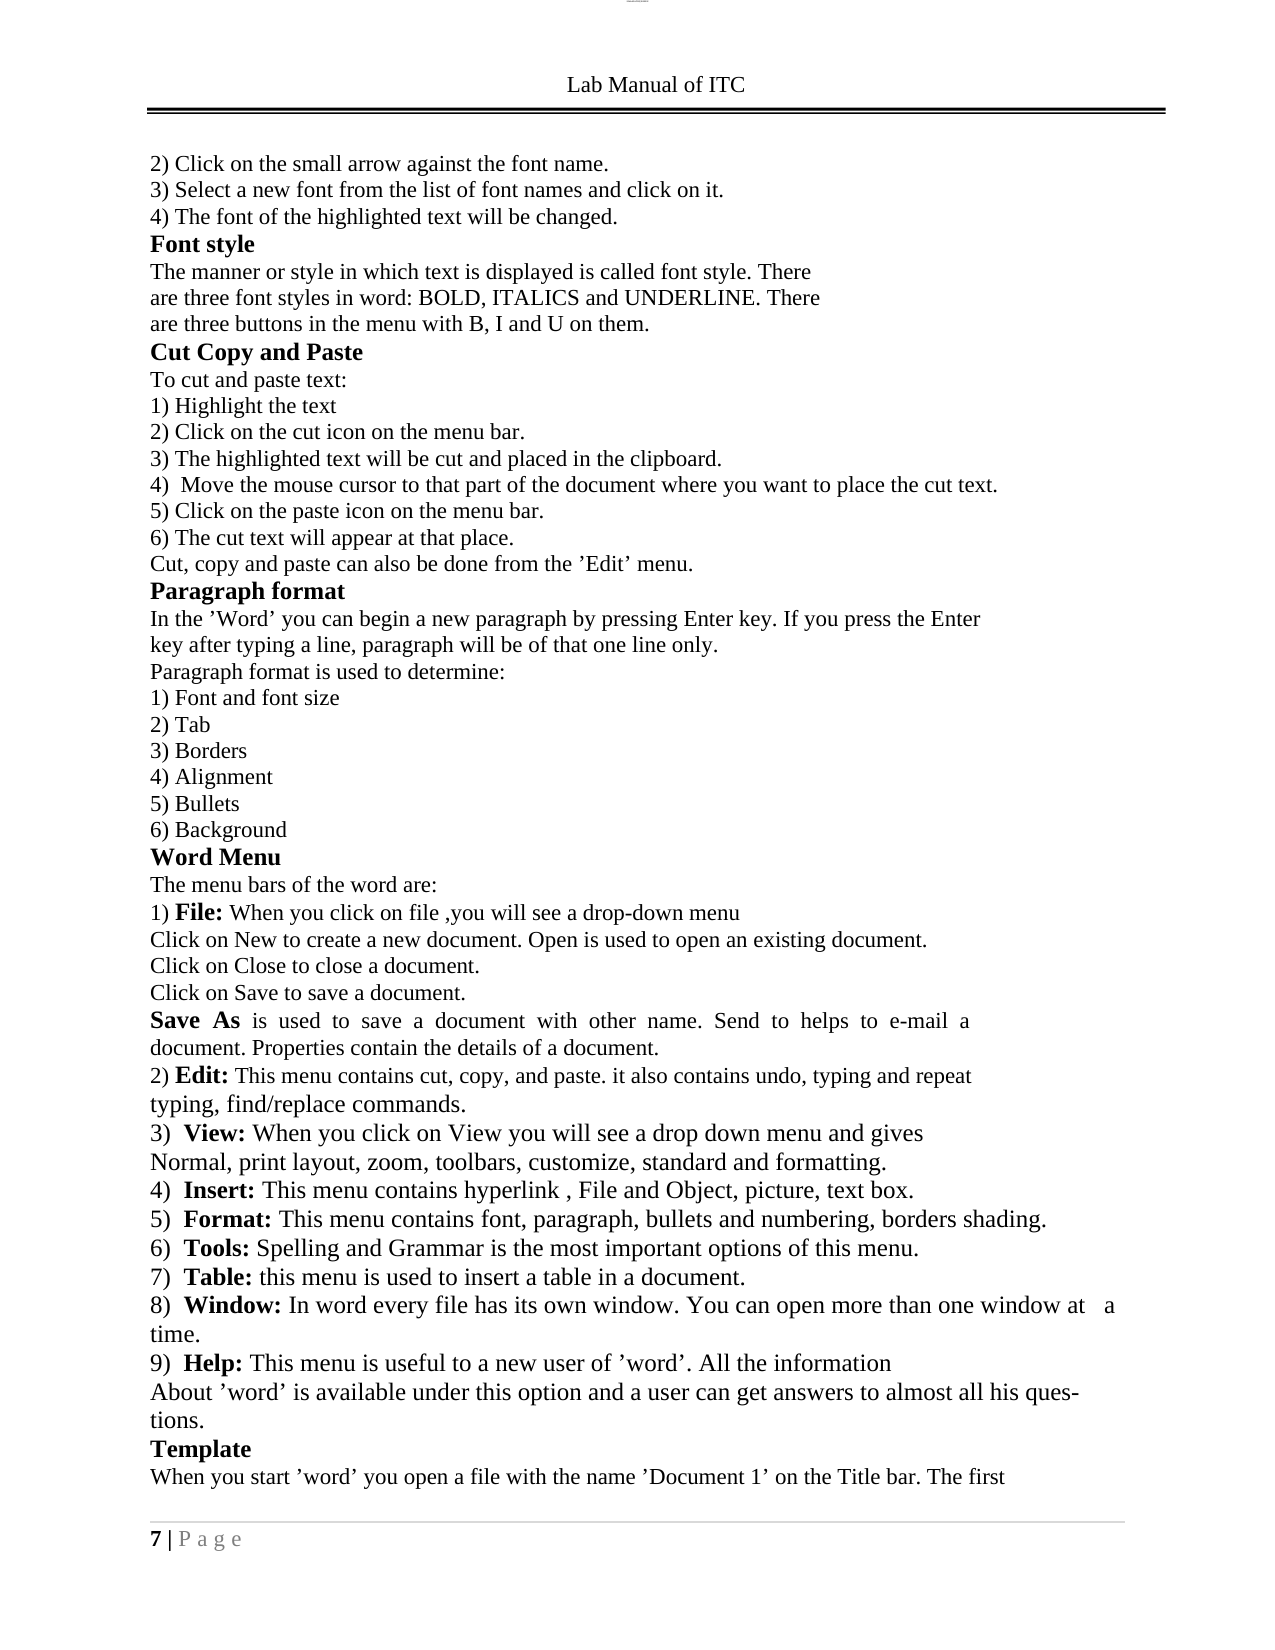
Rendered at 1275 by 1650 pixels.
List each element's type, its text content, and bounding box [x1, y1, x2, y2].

text 5) Format: This menu contains font, paragraph, bullets and numbering, borders shading. [150, 1204, 1125, 1233]
text Click on Save to save a document. [150, 979, 1125, 1005]
text 3) Borders [150, 737, 1125, 763]
text 4) Move the mouse cursor to that part of the document where you want to place the cut text. [150, 471, 1125, 497]
text About ’word’ is available under this option and a user can get answers to almost all his ques-tions. [150, 1377, 1125, 1434]
text Paragraph format is used to determine: [150, 658, 1125, 684]
text Font style [150, 229, 1125, 258]
text Paragraph format [150, 576, 1125, 605]
text 5) Bullets [150, 790, 1125, 816]
text are three font styles in word: BOLD, ITALICS and UNDERLINE. There [150, 284, 1125, 311]
text In the ’Word’ you can begin a new paragraph by pressing Enter key. If you press the Enter [150, 605, 1125, 632]
text 4) Alignment [150, 763, 1125, 790]
text 1) Highlight the text [150, 392, 1125, 418]
text Save As is used to save a document with other name. Send to helps to e-mail a [150, 1005, 1125, 1034]
text When you start ’word’ you open a file with the name ’Document 1’ on the Title bar. The first [150, 1463, 1125, 1489]
text 6) Tools: Spelling and Grammar is the most important options of this menu. [150, 1233, 1125, 1262]
text Click on New to create a new document. Open is used to open an existing document. [150, 926, 1125, 953]
text typing, find/replace commands. [150, 1089, 1125, 1118]
text 1) Font and font size [150, 684, 1125, 711]
text are three buttons in the menu with B, I and U on them. [150, 311, 1125, 337]
text 2) Tab [150, 711, 1125, 737]
text To cut and paste text: [150, 366, 1125, 392]
text 5) Click on the paste icon on the menu bar. [150, 497, 1125, 524]
text 4) The font of the highlighted text will be changed. [150, 203, 1125, 229]
text 2) Click on the cut icon on the menu bar. [150, 418, 1125, 445]
text Template [150, 1434, 1125, 1463]
text 6) The cut text will appear at that place. [150, 524, 1125, 550]
text 3) Select a new font from the list of font names and click on it. [150, 176, 1125, 203]
text Normal, print layout, zoom, toolbars, customize, standard and formatting. [150, 1147, 1125, 1175]
text Click on Close to close a document. [150, 953, 1125, 979]
text 2) Click on the small arrow against the font name. [150, 150, 1125, 176]
text 2) Edit: This menu contains cut, copy, and paste. it also contains undo, typing and repeat [150, 1060, 1125, 1089]
text The manner or style in which text is displayed is called font style. There [150, 258, 1125, 284]
text document. Properties contain the details of a document. [150, 1034, 1125, 1060]
text time. [150, 1319, 1125, 1348]
text 3) View: When you click on View you will see a drop down menu and gives [150, 1118, 1125, 1147]
text 9) Help: This menu is useful to a new user of ’word’. All the information [150, 1348, 1125, 1377]
text The menu bars of the word are: [150, 871, 1125, 897]
text Cut, copy and paste can also be done from the ’Edit’ menu. [150, 550, 1125, 576]
text Word Menu [150, 842, 1125, 871]
text 6) Background [150, 816, 1125, 842]
text Cut Copy and Paste [150, 337, 1125, 366]
text key after typing a line, paragraph will be of that one line only. [150, 632, 1125, 658]
text 8) Window: In word every file has its own window. You can open more than one window at a [150, 1290, 1125, 1319]
text 1) File: When you click on file ,you will see a drop-down menu [150, 897, 1125, 926]
text 7) Table: this menu is used to insert a table in a document. [150, 1262, 1125, 1290]
text 4) Insert: This menu contains hyperlink , File and Object, picture, text box. [150, 1175, 1125, 1204]
text 3) The highlighted text will be cut and placed in the clipboard. [150, 445, 1125, 471]
